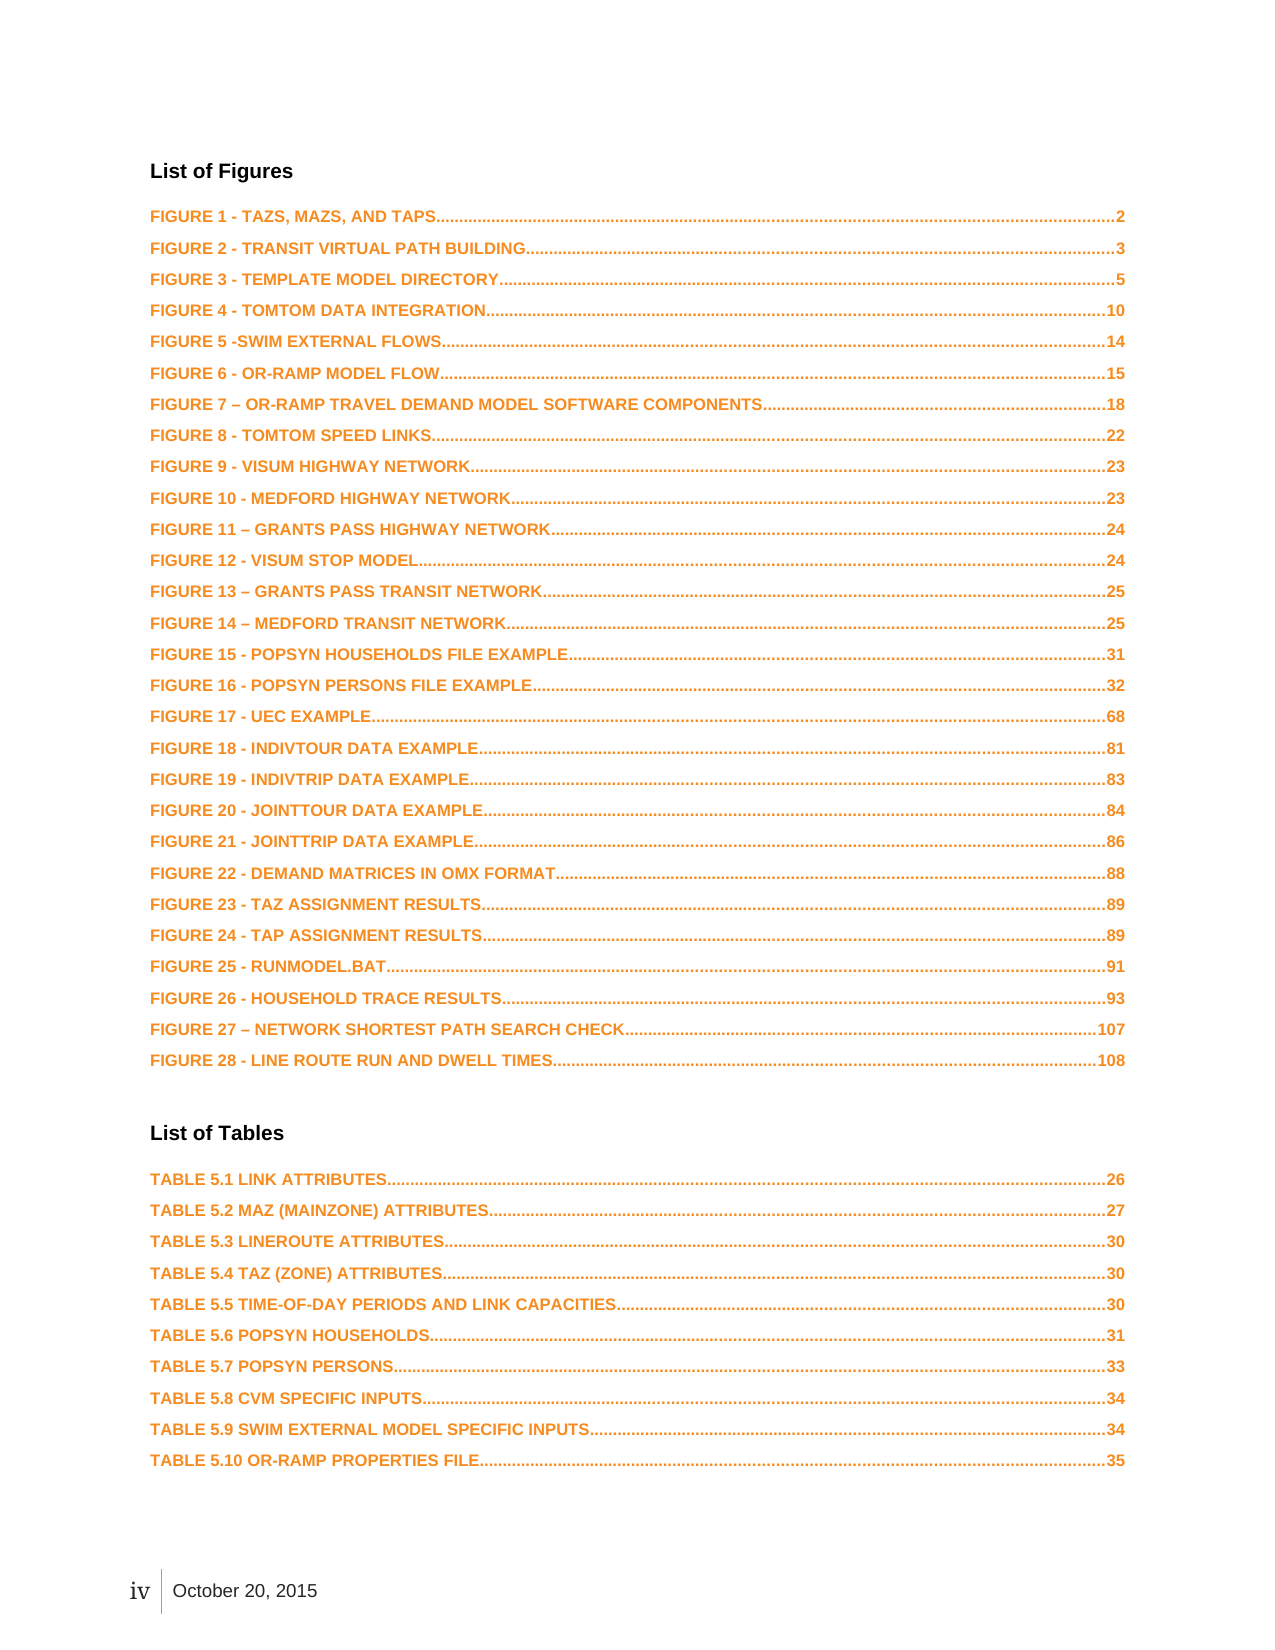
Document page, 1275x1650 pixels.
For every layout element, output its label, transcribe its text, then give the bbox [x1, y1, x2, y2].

text List of Tables [150, 1114, 1125, 1145]
text Figure 8 - TomTom Speed Links 22 [150, 414, 1125, 445]
text Figure 26 - Household Trace Results 93 [150, 976, 1125, 1008]
text Figure 14 – MeDford TRANSIT Network 25 [150, 601, 1125, 633]
text Table 5.10 or-ramp pROPERTIES fiLE 35 [150, 1439, 1125, 1470]
text Figure 24 - TAP Assignment Results 89 [150, 914, 1125, 945]
text Figure 17 - UEC Example 68 [150, 695, 1125, 726]
text Figure 10 - Medford Highway Network 23 [150, 476, 1125, 508]
text Figure 20 - JointTour DATA Example 84 [150, 789, 1125, 820]
text Figure 13 – Grants Pass TRANSIT Network 25 [150, 570, 1125, 601]
text Figure 9 - VISUM Highway NeTWork 23 [150, 445, 1125, 476]
text Figure 28 - Line Route Run and Dwell Times 108 [150, 1039, 1125, 1070]
text Figure 22 - Demand MAtrices in OMX Format 88 [150, 851, 1125, 883]
text Table 5.2 MAZ (MainZone) Attributes 27 [150, 1189, 1125, 1220]
text Figure 15 - PopSyn Households File EXample 31 [150, 633, 1125, 664]
text Figure 16 - PopSYn Persons File Example 32 [150, 664, 1125, 695]
text Table 5.5 Time-oF-Day periods and Link Capacities 30 [150, 1283, 1125, 1314]
text Table 5.1 Link Attributes 26 [150, 1158, 1125, 1189]
text List of Figures [150, 151, 1125, 183]
text Figure 2 - Transit Virtual Path Building 3 [150, 226, 1125, 258]
text Table 5.3 LiNERoute Attributes 30 [150, 1220, 1125, 1251]
text Figure 6 - OR-RAMP MoDel Flow 15 [150, 351, 1125, 383]
text Figure 7 – OR-RAMP Travel Demand Model Software Components 18 [150, 383, 1125, 414]
text Table 5.6 PopSYN Households 31 [150, 1314, 1125, 1345]
text Figure 19 - INDIVTrip Data Example 83 [150, 758, 1125, 789]
text Table 5.4 TAZ (Zone) Attributes 30 [150, 1251, 1125, 1283]
text Figure 21 - JOINTTRIP DATA EXAMPLE 86 [150, 820, 1125, 851]
text Figure 27 – Network Shortest PATH Search CheCk 107 [150, 1008, 1125, 1039]
text Table 5.9 SWIm External MODEL SpeciFIC Inputs 34 [150, 1408, 1125, 1439]
text Figure 25 - RunModel.Bat 91 [150, 945, 1125, 976]
text Table 5.7 PopSYN Persons 33 [150, 1345, 1125, 1376]
text Figure 18 - InDivTour Data Example 81 [150, 726, 1125, 758]
text Figure 23 - TAZ Assignment REsults 89 [150, 883, 1125, 914]
text Table 5.8 CVM Specific Inputs 34 [150, 1376, 1125, 1408]
text Figure 1 - TAZs, MAZS, and TAPS 2 [150, 195, 1125, 226]
text Figure 11 – Grants PAss Highway Network 24 [150, 508, 1125, 539]
text Figure 12 - VISUM Stop Model 24 [150, 539, 1125, 570]
text Figure 4 - TomTom Data Integration 10 [150, 289, 1125, 320]
text Figure 5 -SWIM External Flows 14 [150, 320, 1125, 351]
text Figure 3 - Template Model Directory 5 [150, 258, 1125, 289]
